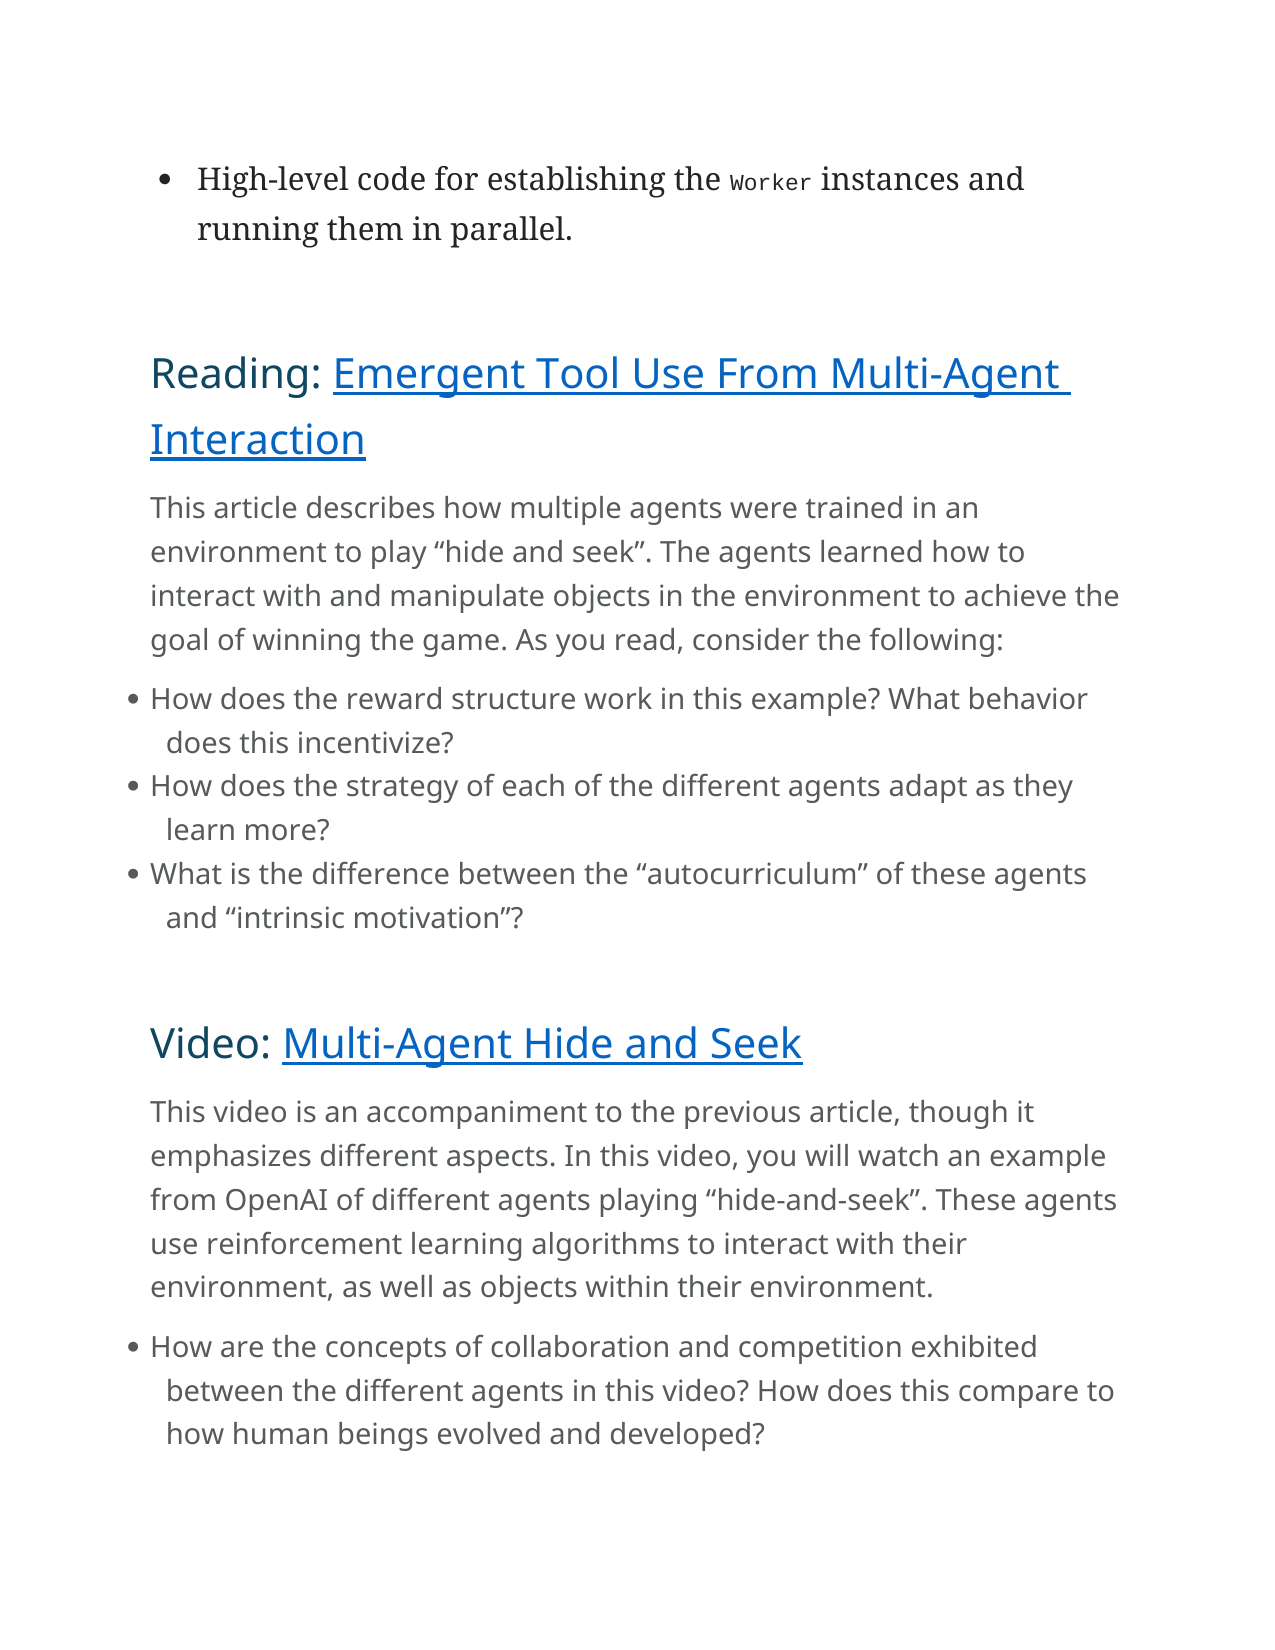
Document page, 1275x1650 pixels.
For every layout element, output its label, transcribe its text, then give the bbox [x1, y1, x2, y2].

list What is the difference between the “autocurriculum” of these agents and “intrinsic motivation”? [128, 849, 1125, 937]
list How are the concepts of collaboration and competition exhibited between the different agents in this video? How does this compare to how human beings evolved and developed? [128, 1322, 1125, 1453]
list High-level code for establishing the Worker instances and running them in parallel. [159, 150, 1125, 250]
list How does the reward structure work in this example? What behavior does this incentivize? [128, 674, 1125, 762]
text This article describes how multiple agents were trained in an environment to play “hide and seek”. The agents learned how to interact with and manipulate objects in the environment to achieve the goal of winning the game. As you read, consider the following: [150, 484, 1125, 659]
subtitle Reading: Emergent Tool Use From Multi-Agent Interaction [150, 344, 1125, 466]
subtitle Video: Multi-Agent Hide and Seek [150, 1014, 1125, 1071]
text This video is an accompaniment to the previous article, though it emphasizes different aspects. In this video, you will watch an example from OpenAI of different agents playing “hide-and-seek”. These agents use reinforcement learning algorithms to interact with their environment, as well as objects within their environment. [150, 1088, 1125, 1307]
list How does the strategy of each of the different agents adapt as they learn more? [128, 762, 1125, 849]
